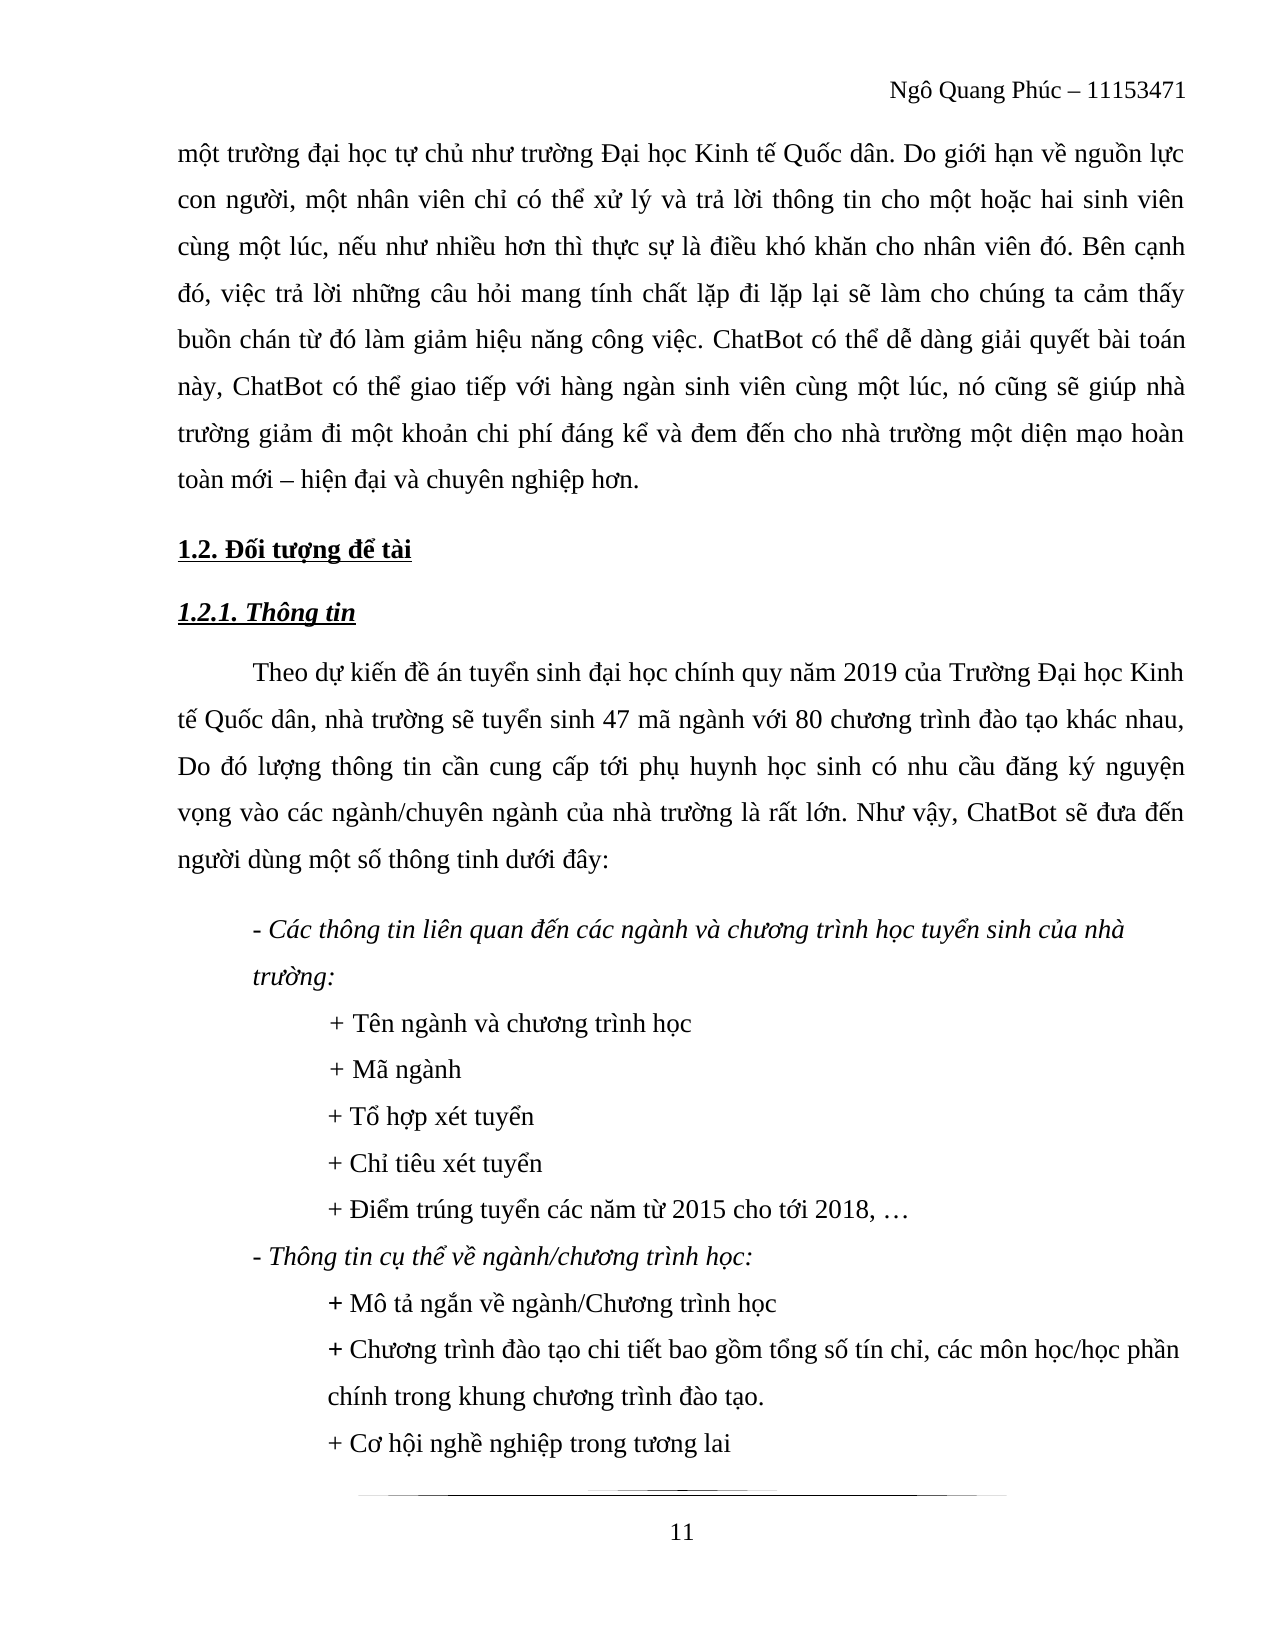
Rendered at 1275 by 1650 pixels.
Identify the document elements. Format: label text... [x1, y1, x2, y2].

text Theo dự kiến đề án tuyển sinh đại học chính quy năm 2019 của Trường Đại học Kinh tế Quốc dân, nhà trường sẽ tuyển sinh 47 mã ngành với 80 chương trình đào tạo khác nhau, Do đó lượng thông tin cần cung cấp tới phụ huynh học sinh có nhu cầu đăng ký nguyện vọng vào các ngành/chuyên ngành của nhà trường là rất lớn. Như vậy, ChatBot sẽ đưa đến người dùng một số thông tinh dưới đây: [177, 657, 1186, 874]
subtitle 1.2.1. Thông tin [177, 596, 1186, 627]
text + Chương trình đào tạo chi tiết bao gồm tổng số tín chỉ, các môn học/học phần chính trong khung chương trình đào tạo. [327, 1333, 1186, 1411]
text + Tên ngành và chương trình học [252, 1007, 1186, 1038]
text + Cơ hội nghề nghiệp trong tương lai [252, 1427, 1186, 1458]
text + Mã ngành [252, 1053, 1186, 1084]
text - Các thông tin liên quan đến các ngành và chương trình học tuyển sinh của nhà trường: [252, 913, 1186, 991]
subtitle 1.2. Đối tượng để tài [177, 533, 1186, 565]
text + Tổ hợp xét tuyển [252, 1100, 1186, 1131]
text + Chỉ tiêu xét tuyển [252, 1147, 1186, 1178]
text + Mô tả ngắn về ngành/Chương trình học [252, 1287, 1186, 1318]
text - Thông tin cụ thể về ngành/chương trình học: [252, 1240, 1186, 1271]
text + Điểm trúng tuyển các năm từ 2015 cho tới 2018, … [252, 1193, 1186, 1224]
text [177, 137, 1186, 494]
